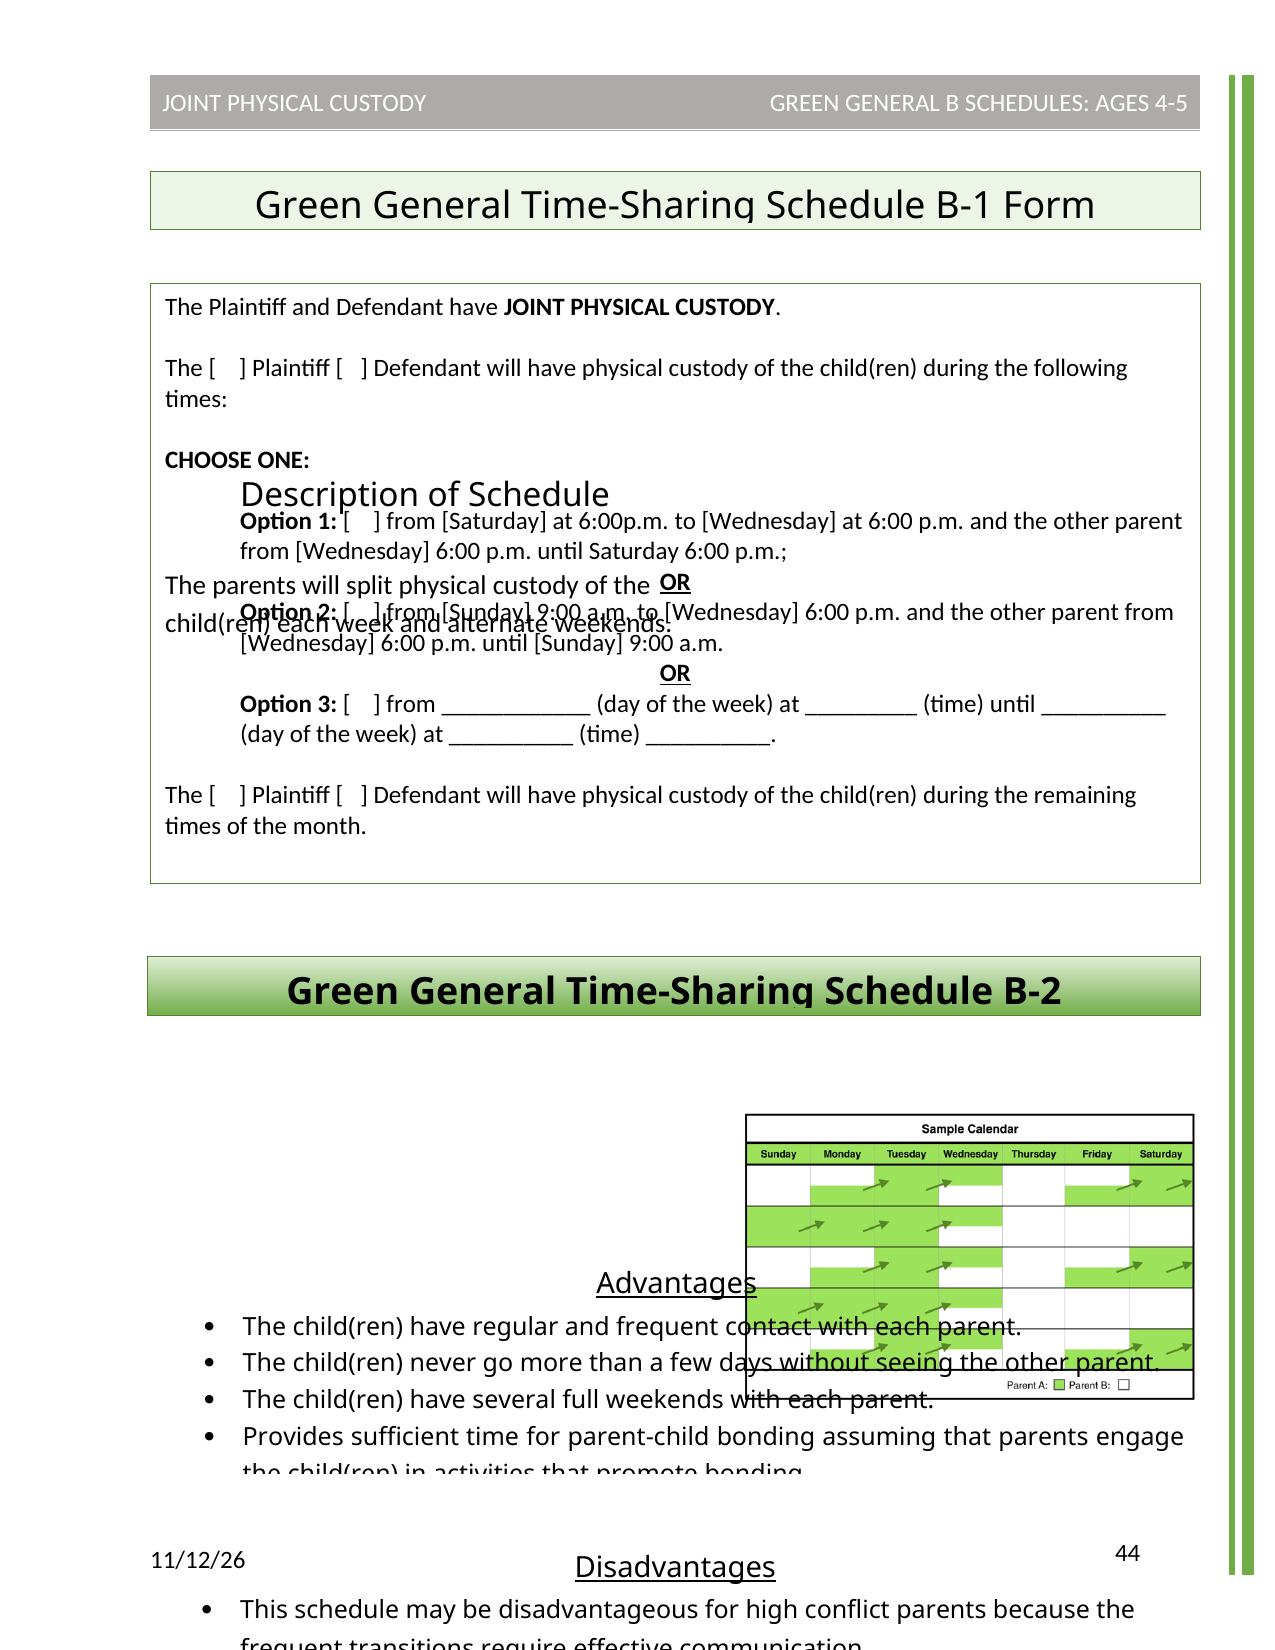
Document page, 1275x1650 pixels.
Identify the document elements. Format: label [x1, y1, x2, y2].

picture [769, 1396, 776, 1408]
picture [853, 1396, 861, 1406]
picture [907, 1396, 914, 1408]
picture [738, 1107, 1201, 1408]
picture [738, 1398, 743, 1408]
picture [740, 1323, 747, 1333]
picture [831, 1396, 838, 1408]
